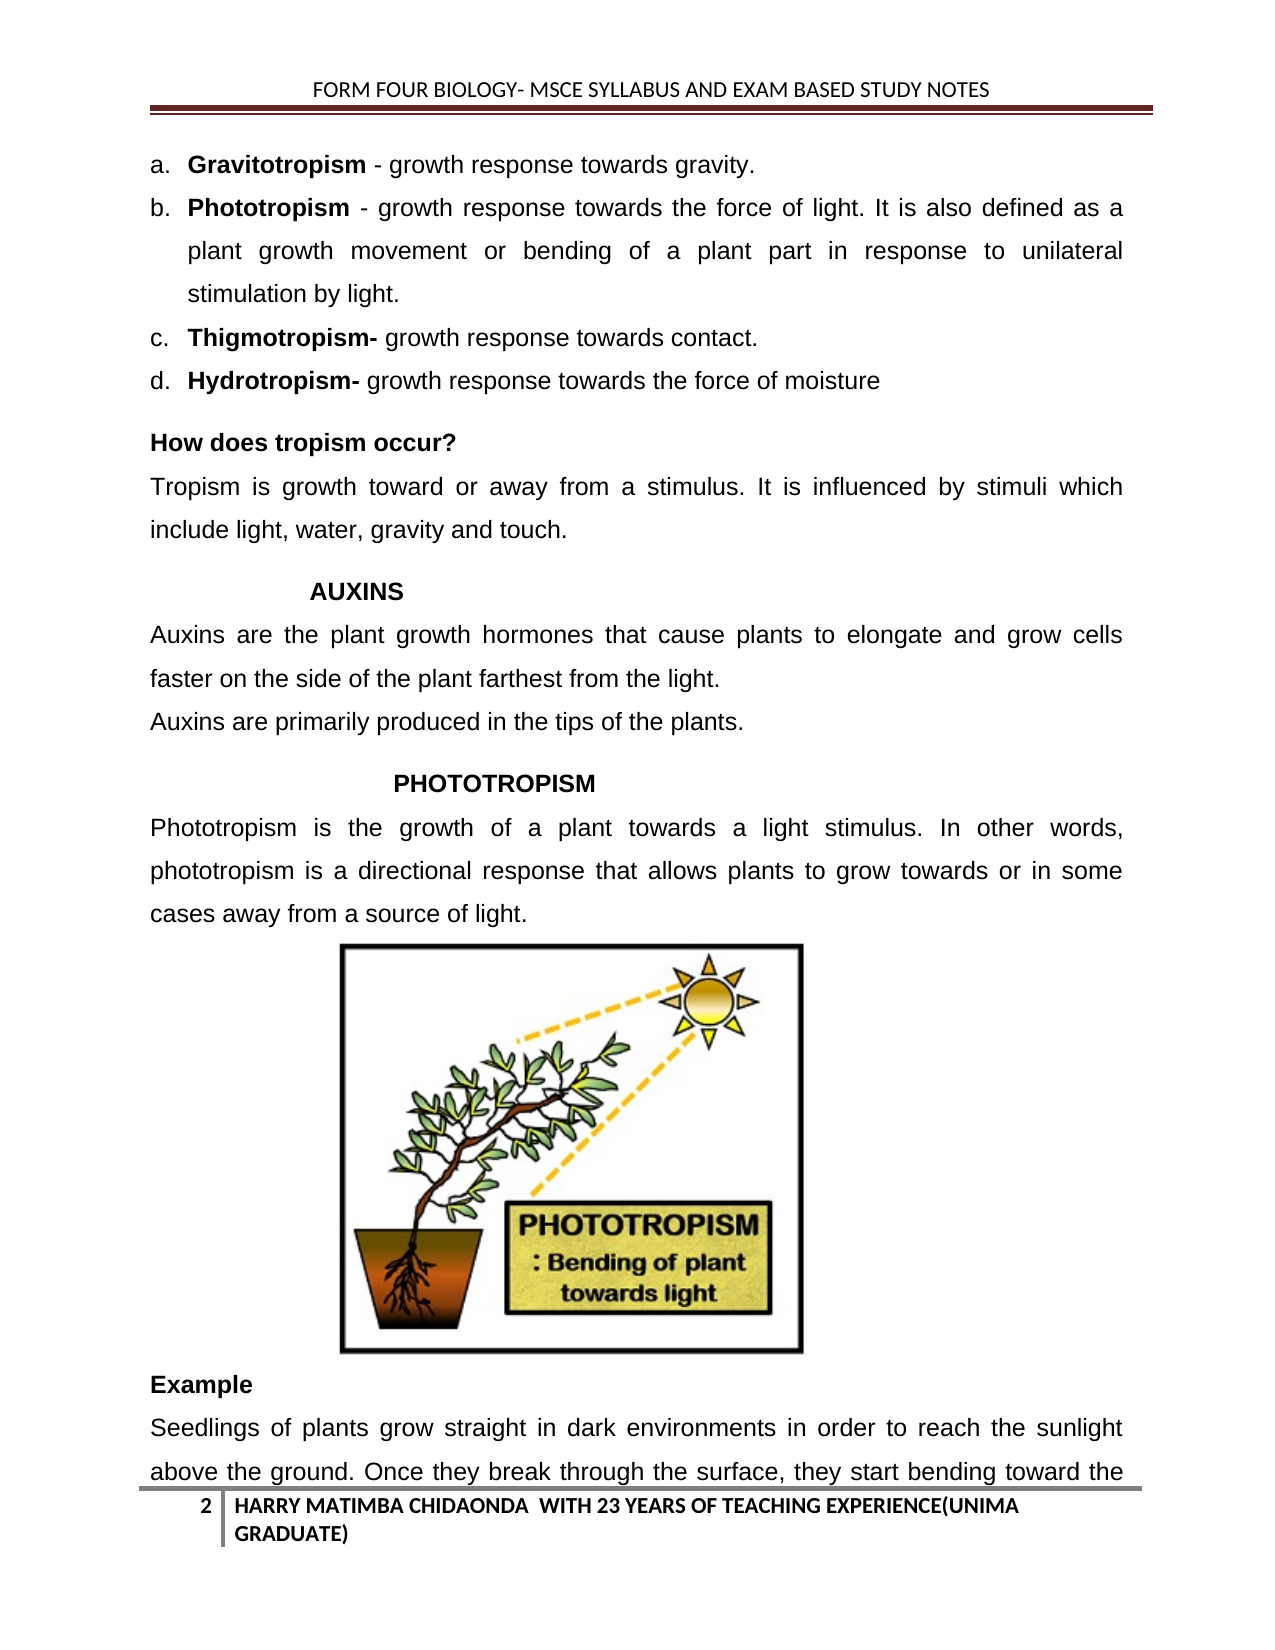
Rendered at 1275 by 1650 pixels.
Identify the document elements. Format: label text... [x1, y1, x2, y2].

text PHOTOTROPISM [150, 769, 1153, 798]
text How does tropism occur? [150, 428, 1153, 457]
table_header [139, 150, 1136, 428]
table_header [139, 813, 1136, 1485]
table_header Tropism is growth toward or away from a stimulus. It is influenced by stimuli which include light, water, gravity and touch. [139, 471, 1136, 577]
text AUXINS [150, 577, 1153, 606]
table_header Auxins are the plant growth hormones that cause plants to elongate and grow cells faster on the side of the plant farthest from the light. Auxins are primarily produced in the tips of the plants. [139, 620, 1136, 769]
picture [337, 941, 807, 1356]
